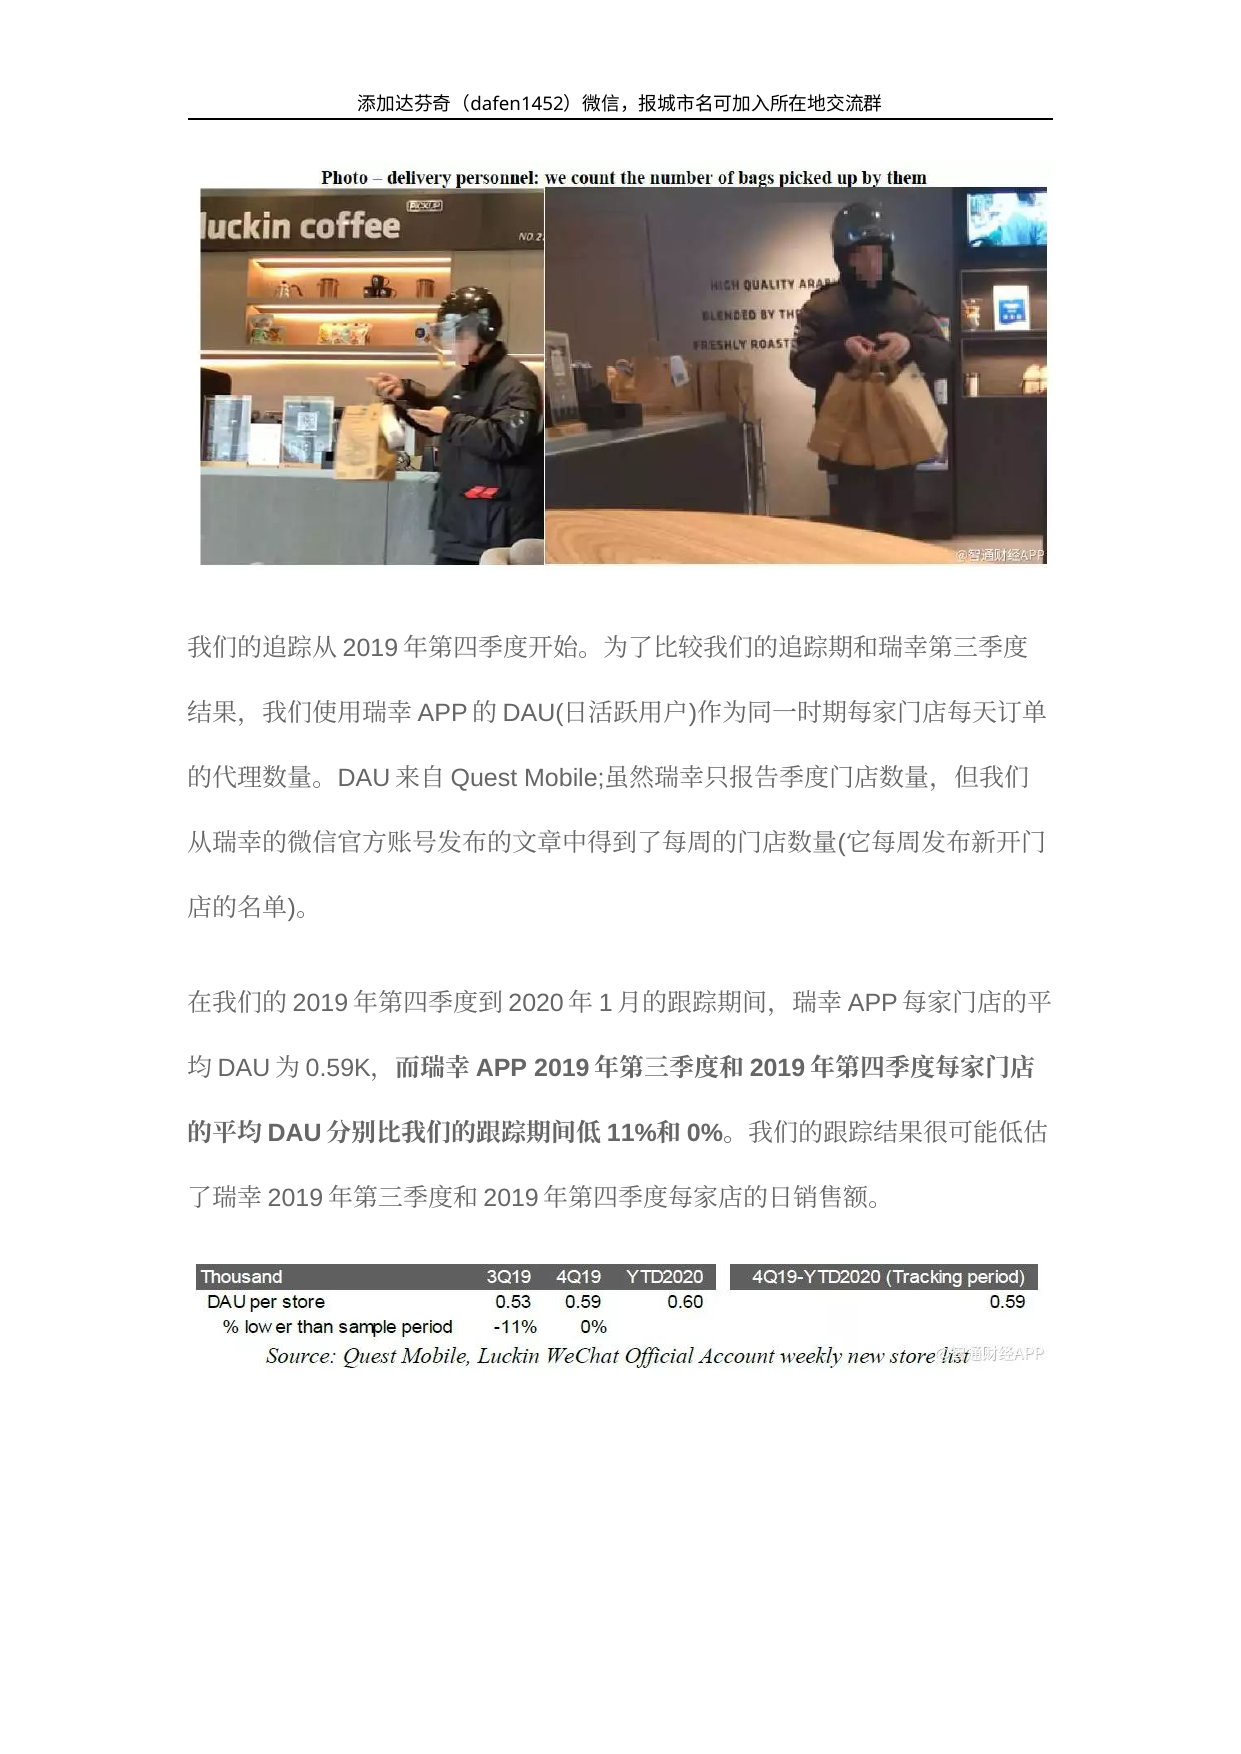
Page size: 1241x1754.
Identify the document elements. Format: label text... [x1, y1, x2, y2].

picture [187, 162, 1053, 571]
text 我们的追踪从2019年第四季度开始。为了比较我们的追踪期和瑞幸第三季度结果，我们使用瑞幸APP的DAU(日活跃用户)作为同一时期每家门店每天订单的代理数量。DAU来自Quest Mobile;虽然瑞幸只报告季度门店数量，但我们从瑞幸的微信官方账号发布的文章中得到了每周的门店数量(它每周发布新开门店的名单)。 [187, 614, 1053, 939]
picture [187, 1257, 1053, 1374]
text 在我们的2019年第四季度到2020年1月的跟踪期间，瑞幸APP每家门店的平均DAU为0.59K，而瑞幸APP 2019年第三季度和2019年第四季度每家门店的平均DAU分别比我们的跟踪期间低11%和0%。我们的跟踪结果很可能低估了瑞幸2019年第三季度和2019年第四季度每家店的日销售额。 [187, 968, 1053, 1228]
